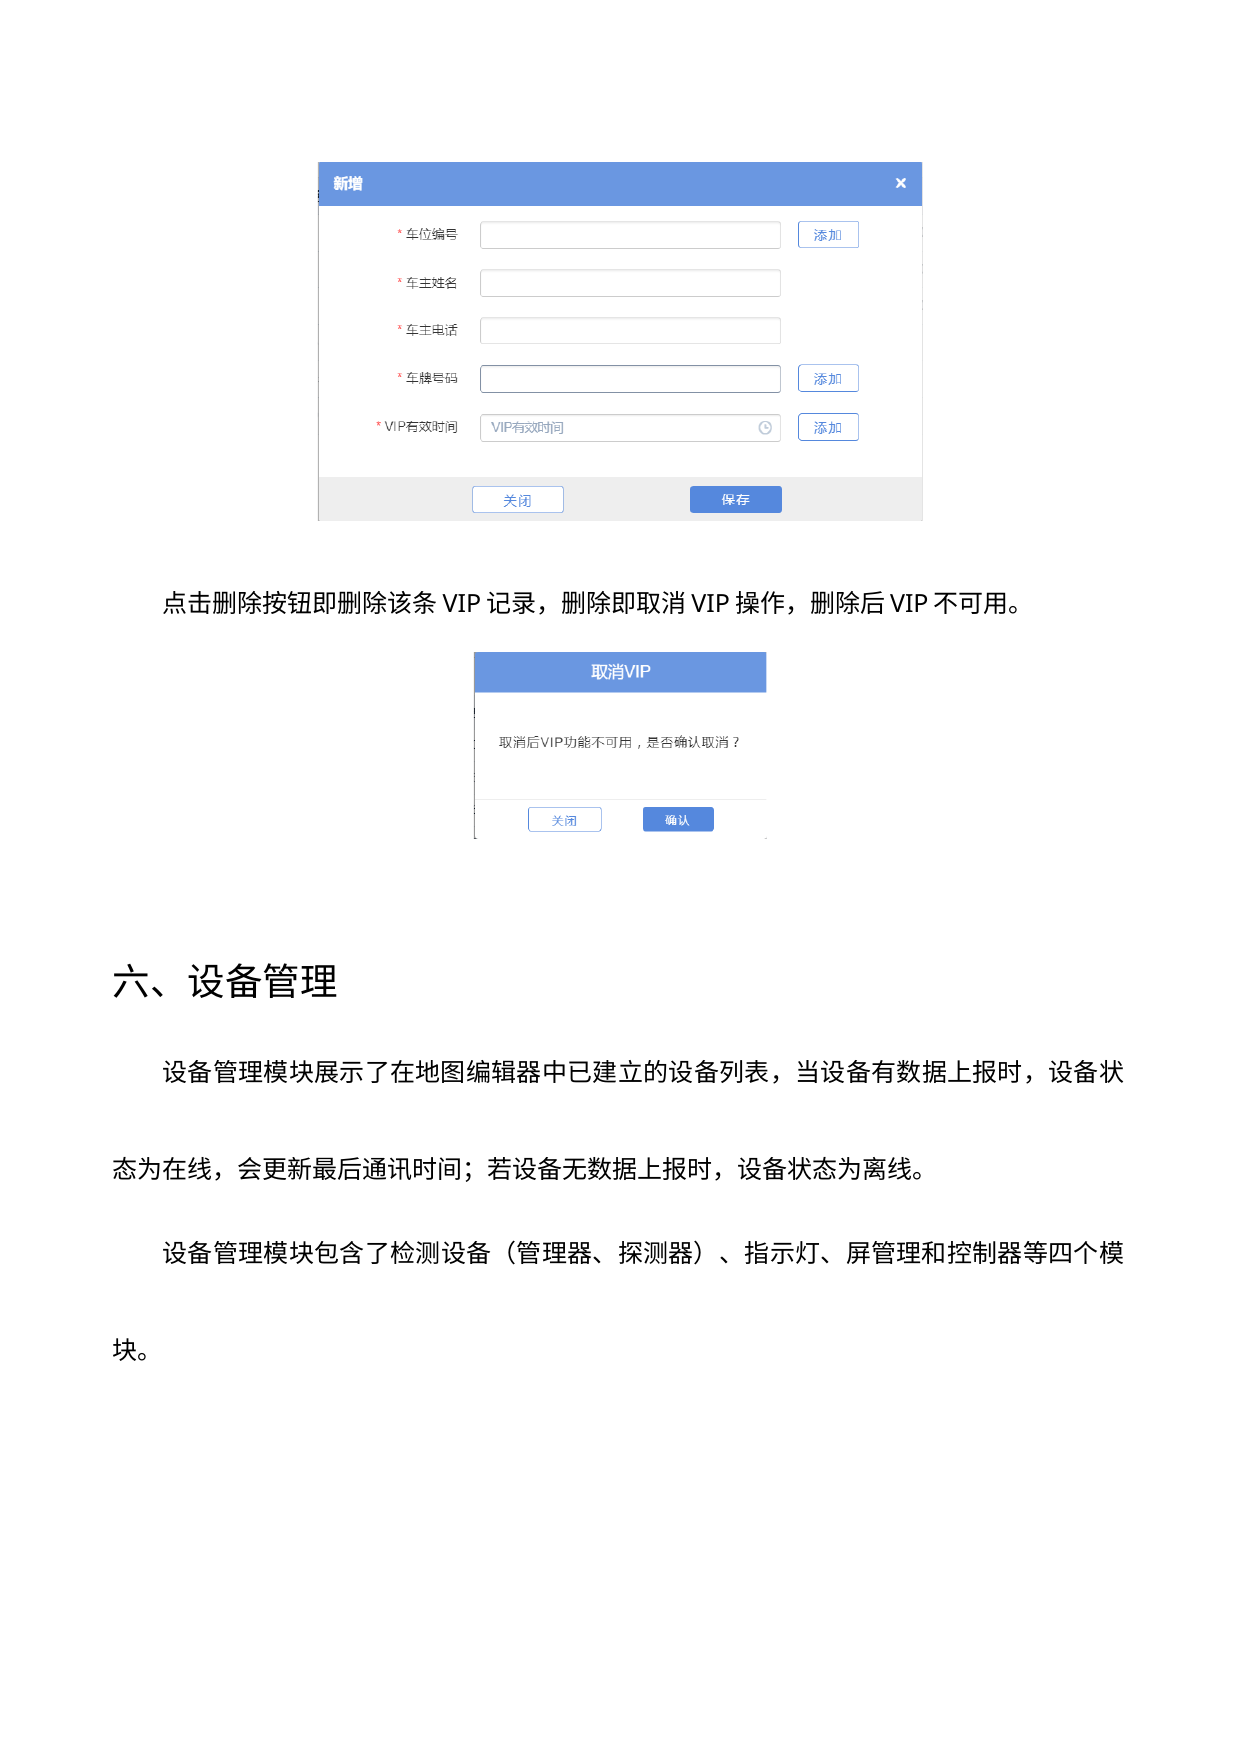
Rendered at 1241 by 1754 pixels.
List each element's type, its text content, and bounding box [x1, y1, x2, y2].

picture [317, 162, 923, 521]
list 点击删除按钮即删除该条VIP记录，删除即取消VIP操作，删除后VIP不可用。 [112, 569, 1128, 634]
list 设备管理 [112, 946, 1128, 1011]
list 设备管理模块包含了检测设备（管理器、探测器）、指示灯、屏管理和控制器等四个模块。 [112, 1219, 1128, 1381]
picture [473, 652, 767, 839]
list 设备管理模块展示了在地图编辑器中已建立的设备列表，当设备有数据上报时，设备状态为在线，会更新最后通讯时间；若设备无数据上报时，设备状态为离线。 [112, 1038, 1128, 1201]
